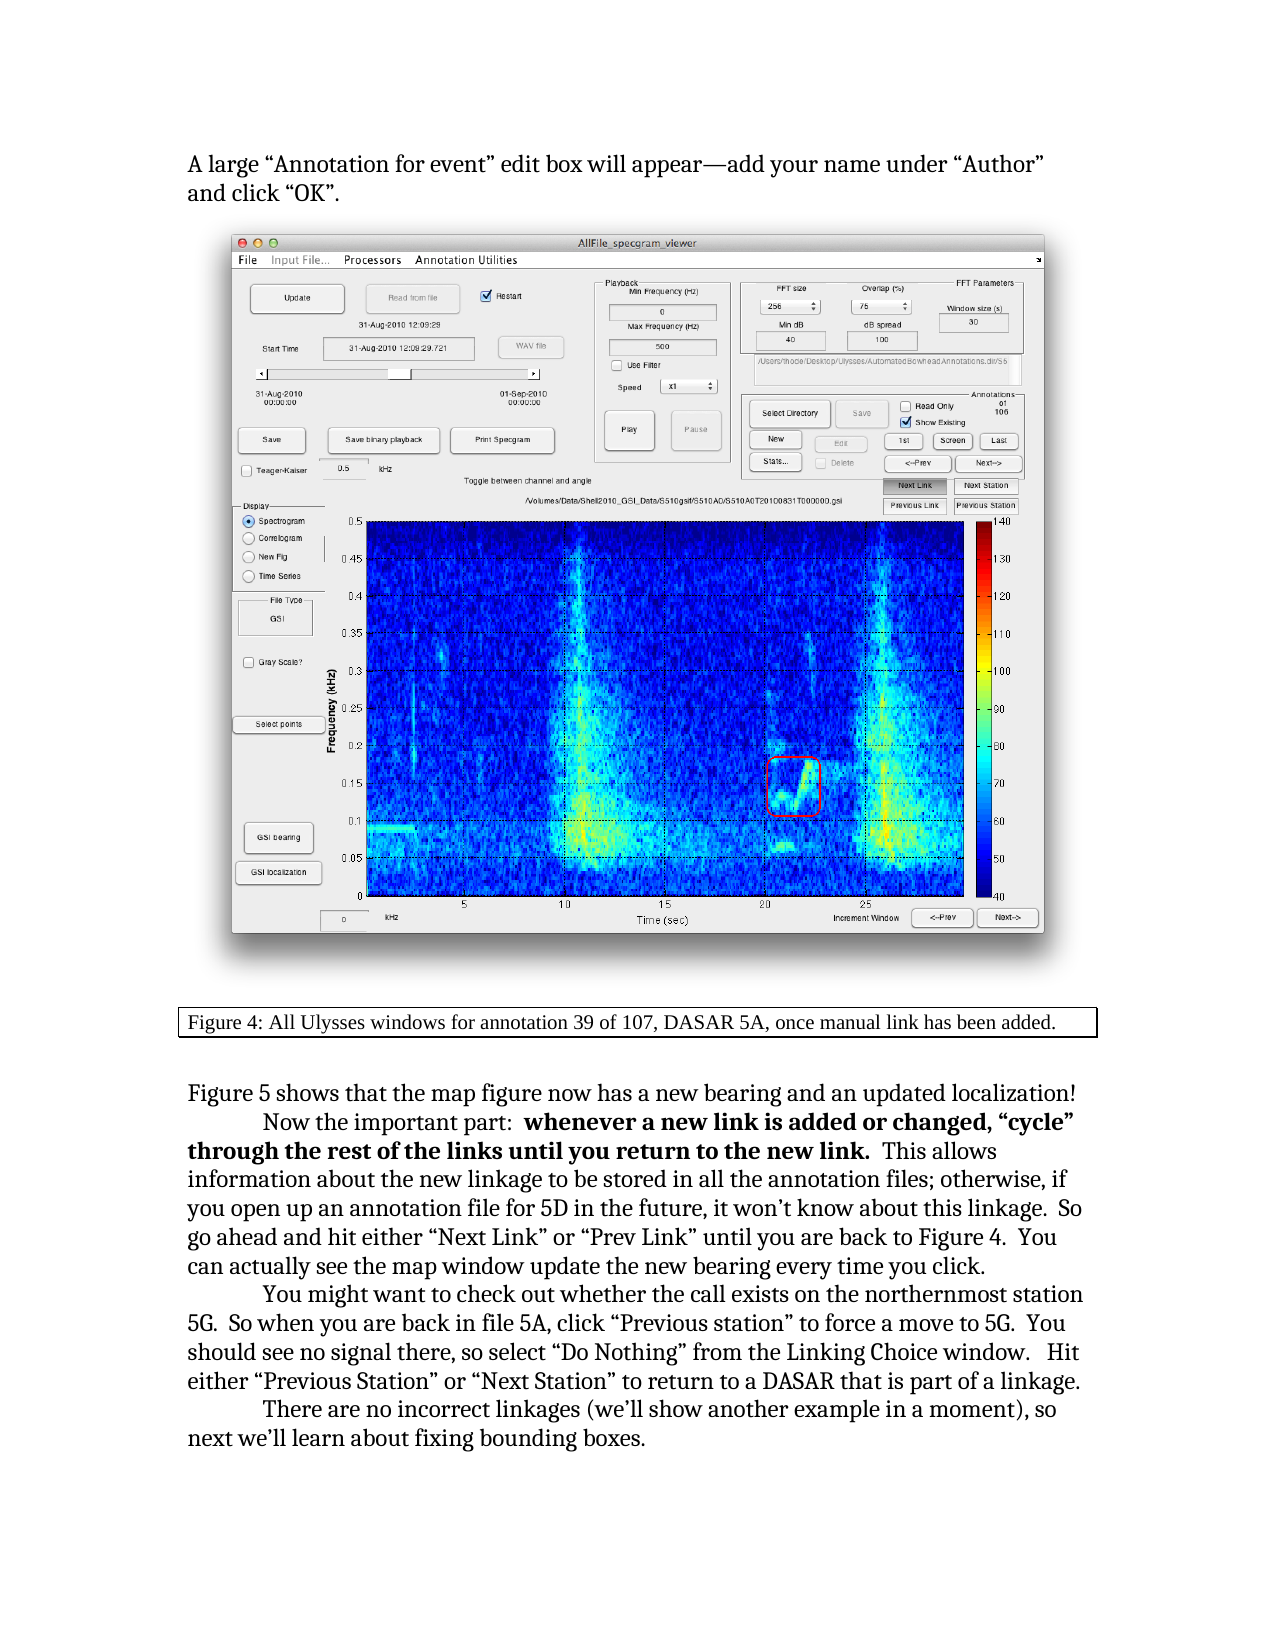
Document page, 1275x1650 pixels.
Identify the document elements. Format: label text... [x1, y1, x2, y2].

text Now the important part: whenever a new link is added or changed, “cycle” through the rest of the links until you return to the new link. This allows information about the new linkage to be stored in all the annotation files; otherwise, if you open up an annotation file for 5D in the future, it won’t know about this linkage. So go ahead and hit either “Next Link” or “Prev Link” until you are back to Figure 4. You can actually see the map window update the new bearing every time you click. [187, 1108, 1087, 1280]
text Figure 4: All Ulysses windows for annotation 39 of 107, DASAR 5A, once manual link has been added. [179, 1008, 1096, 1036]
picture [187, 207, 1088, 994]
text There are no incorrect linkages (we’ll show another example in a moment), so next we’ll learn about fixing bounding boxes. [187, 1395, 1087, 1453]
text Figure 5 shows that the map figure now has a new bearing and an updated localization! [187, 1079, 1087, 1108]
text You might want to check out whether the call exists on the northernmost station 5G. So when you are back in file 5A, click “Previous station” to force a move to 5G. You should see no signal there, so select “Do Nothing” from the Linking Choice window. Hit either “Previous Station” or “Next Station” to return to a DASAR that is part of a linkage. [187, 1280, 1087, 1395]
text A large “Annotation for event” edit box will appear—add your name under “Author” and click “OK”. [187, 150, 1087, 207]
